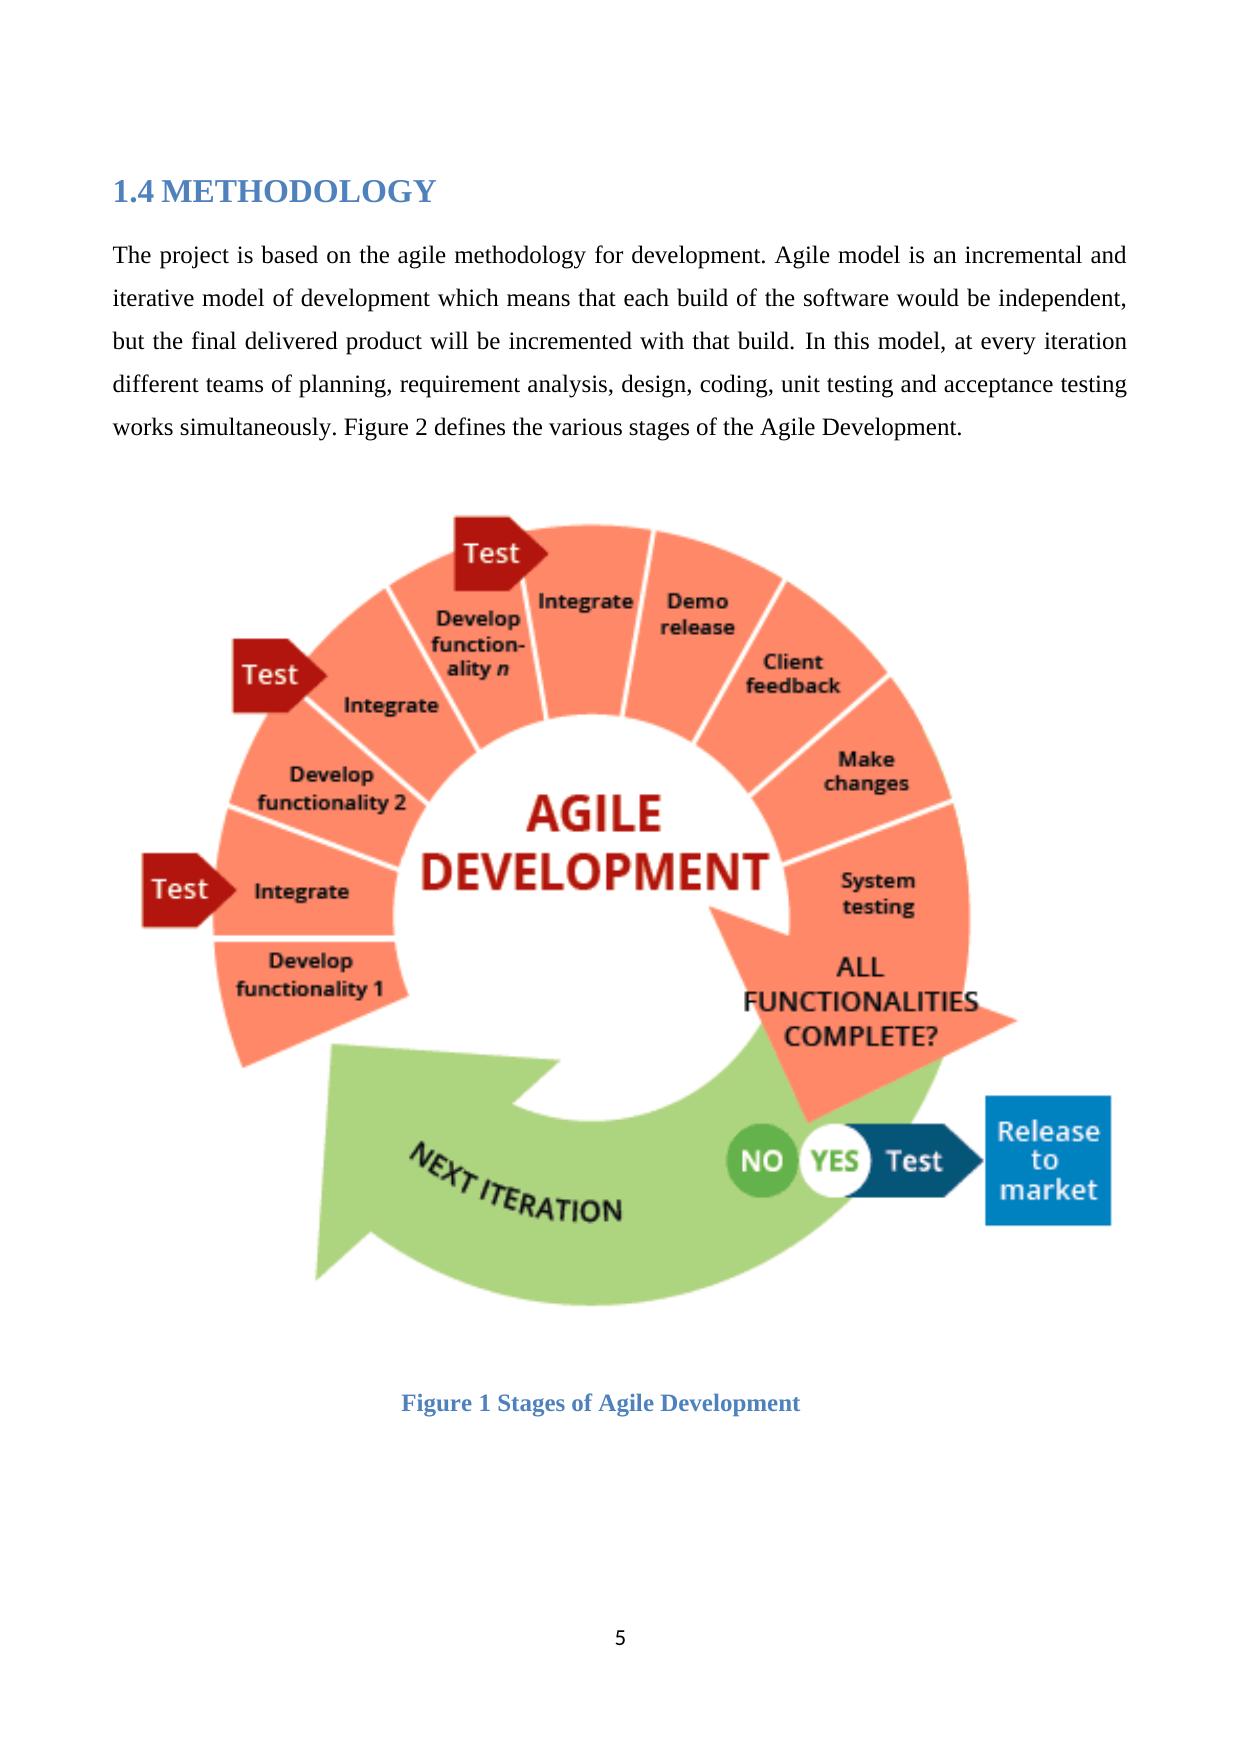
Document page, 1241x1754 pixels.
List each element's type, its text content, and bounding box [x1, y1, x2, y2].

picture [98, 479, 1141, 1352]
text The project is based on the agile methodology for development. Agile model is an incremental and iterative model of development which means that each build of the software would be independent, but the final delivered product will be incremented with that build. In this model, at every iteration different teams of planning, requirement analysis, design, coding, unit testing and acceptance testing works simultaneously. Figure 2 defines the various stages of the Agile Development. [112, 240, 1128, 441]
subtitle METHODOLOGY [112, 171, 1128, 209]
